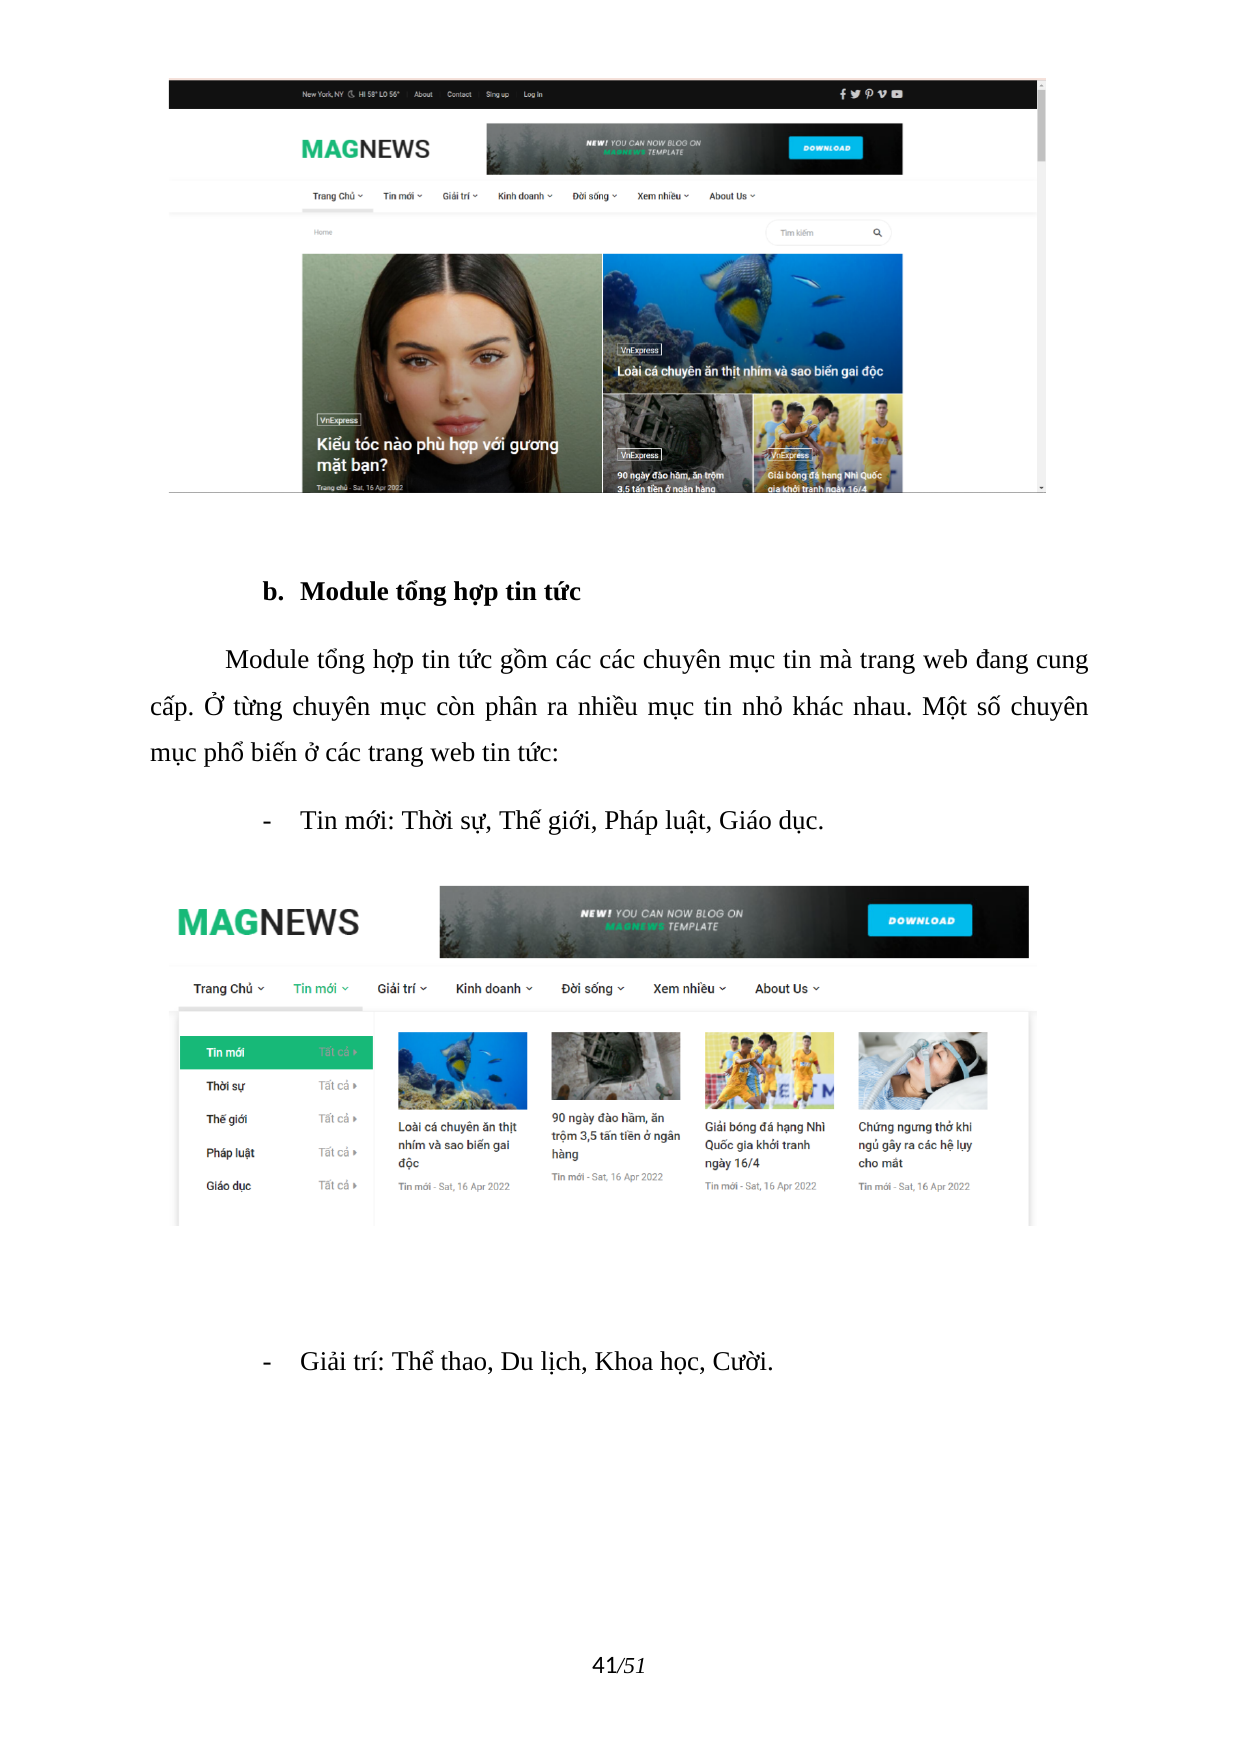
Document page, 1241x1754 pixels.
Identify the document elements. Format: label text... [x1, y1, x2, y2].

list Tin mới: Thời sự, Thế giới, Pháp luật, Giáo dục. [262, 804, 1090, 835]
list Module tổng hợp tin tức [262, 575, 1090, 607]
picture [168, 78, 1046, 493]
text Module tổng hợp tin tức gồm các các chuyên mục tin mà trang web đang cung cấp. Ở từng chuyên mục còn phân ra nhiều mục tin nhỏ khác nhau. Một số chuyên mục phổ biến ở các trang web tin tức: [150, 643, 1090, 767]
picture [168, 871, 1037, 1226]
list Giải trí: Thể thao, Du lịch, Khoa học, Cười. [262, 1345, 1090, 1376]
